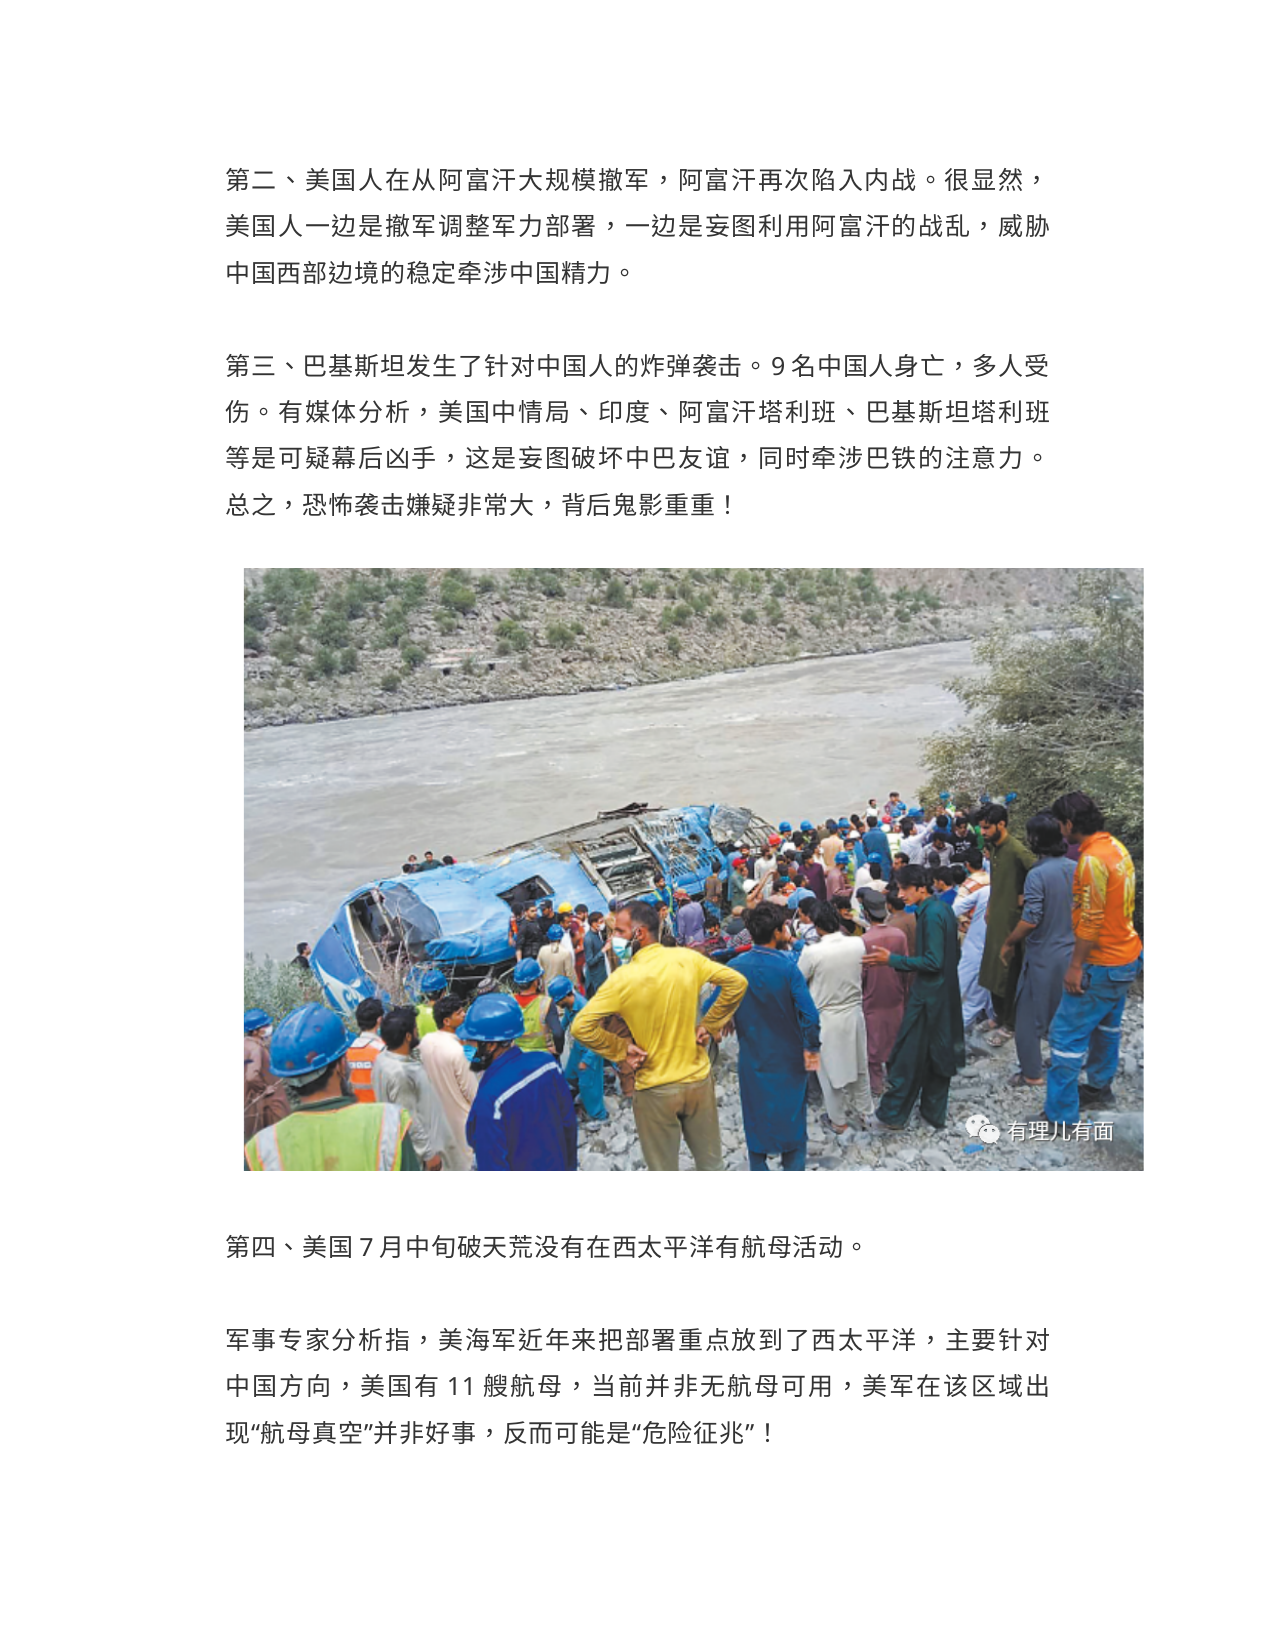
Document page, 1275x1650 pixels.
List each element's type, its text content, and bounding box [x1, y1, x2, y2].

text 第三、巴基斯坦发生了针对中国人的炸弹袭击。9名中国人身亡，多人受伤。有媒体分析，美国中情局、印度、阿富汗塔利班、巴基斯坦塔利班等是可疑幕后凶手，这是妄图破坏中巴友谊，同时牵涉巴铁的注意力。总之，恐怖袭击嫌疑非常大，背后鬼影重重！ [225, 336, 1050, 522]
text 第二、美国人在从阿富汗大规模撤军，阿富汗再次陷入内战。很显然，美国人一边是撤军调整军力部署，一边是妄图利用阿富汗的战乱，威胁中国西部边境的稳定牵涉中国精力。 [225, 150, 1050, 289]
text 第四、美国7月中旬破天荒没有在西太平洋有航母活动。 [225, 1217, 1050, 1264]
text 军事专家分析指，美海军近年来把部署重点放到了西太平洋，主要针对中国方向，美国有11艘航母，当前并非无航母可用，美军在该区域出现“航母真空”并非好事，反而可能是“危险征兆”！ [225, 1310, 1050, 1449]
picture [243, 568, 1144, 1171]
